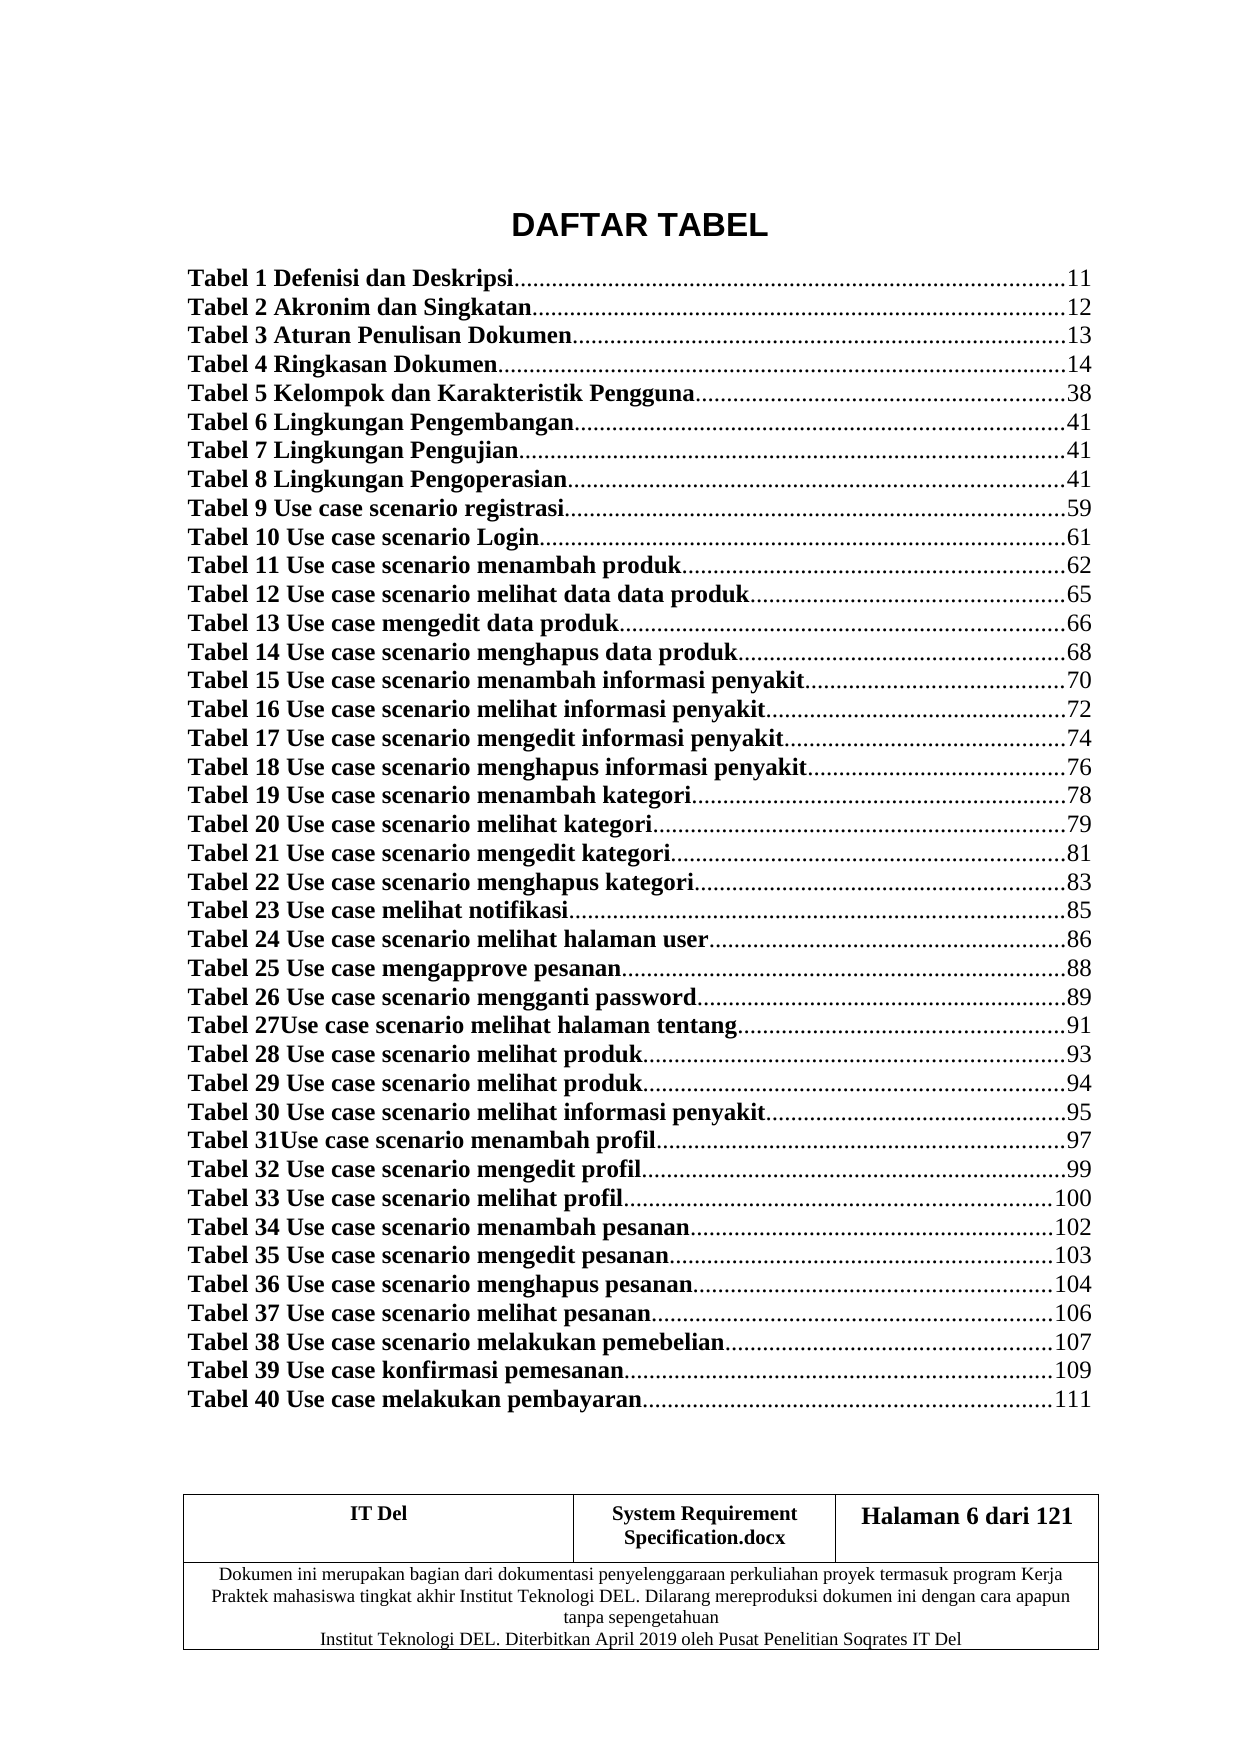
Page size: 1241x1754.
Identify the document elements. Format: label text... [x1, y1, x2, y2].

text Tabel 13 Use case mengedit data produk 66 [187, 608, 1092, 637]
text Tabel 2 Akronim dan Singkatan 12 [187, 292, 1092, 320]
text Tabel 1 Defenisi dan Deskripsi 11 [187, 263, 1092, 292]
text Tabel 3 Aturan Penulisan Dokumen 13 [187, 320, 1092, 349]
text Tabel 37 Use case scenario melihat pesanan 106 [187, 1298, 1092, 1327]
text Tabel 11 Use case scenario menambah produk 62 [187, 550, 1092, 579]
text Tabel 29 Use case scenario melihat produk 94 [187, 1068, 1092, 1097]
text Tabel 12 Use case scenario melihat data data produk 65 [187, 579, 1092, 608]
text Tabel 23 Use case melihat notifikasi 85 [187, 895, 1092, 924]
text Tabel 8 Lingkungan Pengoperasian 41 [187, 464, 1092, 493]
text Tabel 27Use case scenario melihat halaman tentang 91 [187, 1010, 1092, 1039]
text Tabel 35 Use case scenario mengedit pesanan 103 [187, 1240, 1092, 1269]
text Tabel 18 Use case scenario menghapus informasi penyakit 76 [187, 752, 1092, 780]
text Tabel 31Use case scenario menambah profil 97 [187, 1125, 1092, 1154]
text Tabel 26 Use case scenario mengganti password 89 [187, 982, 1092, 1010]
text Tabel 34 Use case scenario menambah pesanan 102 [187, 1212, 1092, 1240]
text Tabel 10 Use case scenario Login 61 [187, 522, 1092, 550]
text Tabel 33 Use case scenario melihat profil 100 [187, 1183, 1092, 1212]
text Tabel 6 Lingkungan Pengembangan 41 [187, 407, 1092, 435]
text Tabel 22 Use case scenario menghapus kategori 83 [187, 867, 1092, 895]
text Tabel 19 Use case scenario menambah kategori 78 [187, 780, 1092, 809]
text Tabel 36 Use case scenario menghapus pesanan 104 [187, 1269, 1092, 1298]
text Tabel 32 Use case scenario mengedit profil 99 [187, 1154, 1092, 1183]
text Tabel 15 Use case scenario menambah informasi penyakit 70 [187, 665, 1092, 694]
text Tabel 28 Use case scenario melihat produk 93 [187, 1039, 1092, 1068]
text Tabel 24 Use case scenario melihat halaman user 86 [187, 924, 1092, 953]
text Tabel 38 Use case scenario melakukan pemebelian 107 [187, 1327, 1092, 1355]
text Tabel 40 Use case melakukan pembayaran 111 [187, 1384, 1092, 1413]
text Tabel 9 Use case scenario registrasi 59 [187, 493, 1092, 522]
text Tabel 39 Use case konfirmasi pemesanan 109 [187, 1355, 1092, 1384]
text Tabel 30 Use case scenario melihat informasi penyakit 95 [187, 1097, 1092, 1125]
text Tabel 20 Use case scenario melihat kategori 79 [187, 809, 1092, 838]
text DAFTAR TABEL [187, 205, 1092, 244]
text Tabel 7 Lingkungan Pengujian 41 [187, 435, 1092, 464]
text Tabel 25 Use case mengapprove pesanan 88 [187, 953, 1092, 982]
text Tabel 14 Use case scenario menghapus data produk 68 [187, 637, 1092, 665]
text Tabel 5 Kelompok dan Karakteristik Pengguna 38 [187, 378, 1092, 407]
text Tabel 4 Ringkasan Dokumen 14 [187, 349, 1092, 378]
text Tabel 16 Use case scenario melihat informasi penyakit 72 [187, 694, 1092, 723]
text Tabel 21 Use case scenario mengedit kategori 81 [187, 838, 1092, 867]
text Tabel 17 Use case scenario mengedit informasi penyakit 74 [187, 723, 1092, 752]
